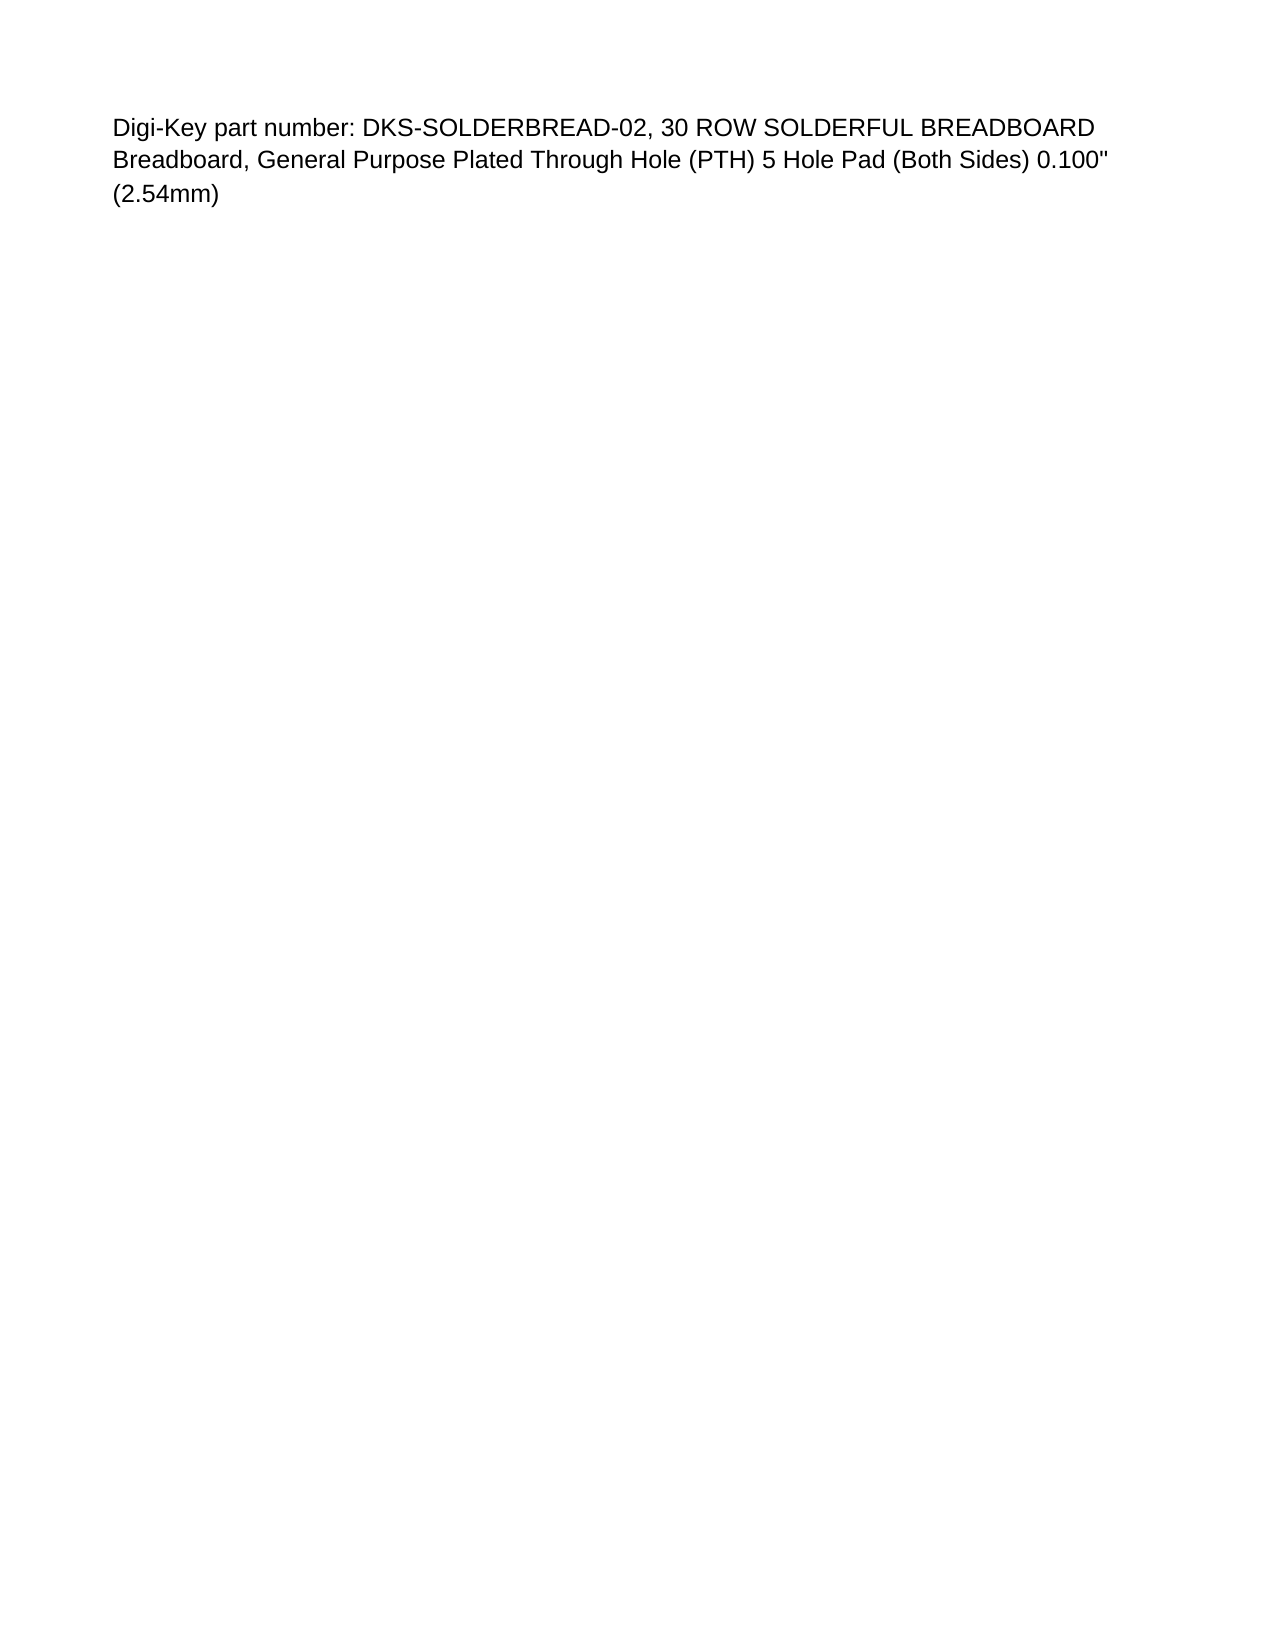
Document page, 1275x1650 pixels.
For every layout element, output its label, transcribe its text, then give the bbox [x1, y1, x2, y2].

text Breadboard, General Purpose Plated Through Hole (PTH) 5 Hole Pad (Both Sides) 0.100" (2.54mm) [112, 146, 1162, 207]
text Digi-Key part number: DKS-SOLDERBREAD-02, 30 ROW SOLDERFUL BREADBOARD [112, 112, 1162, 141]
